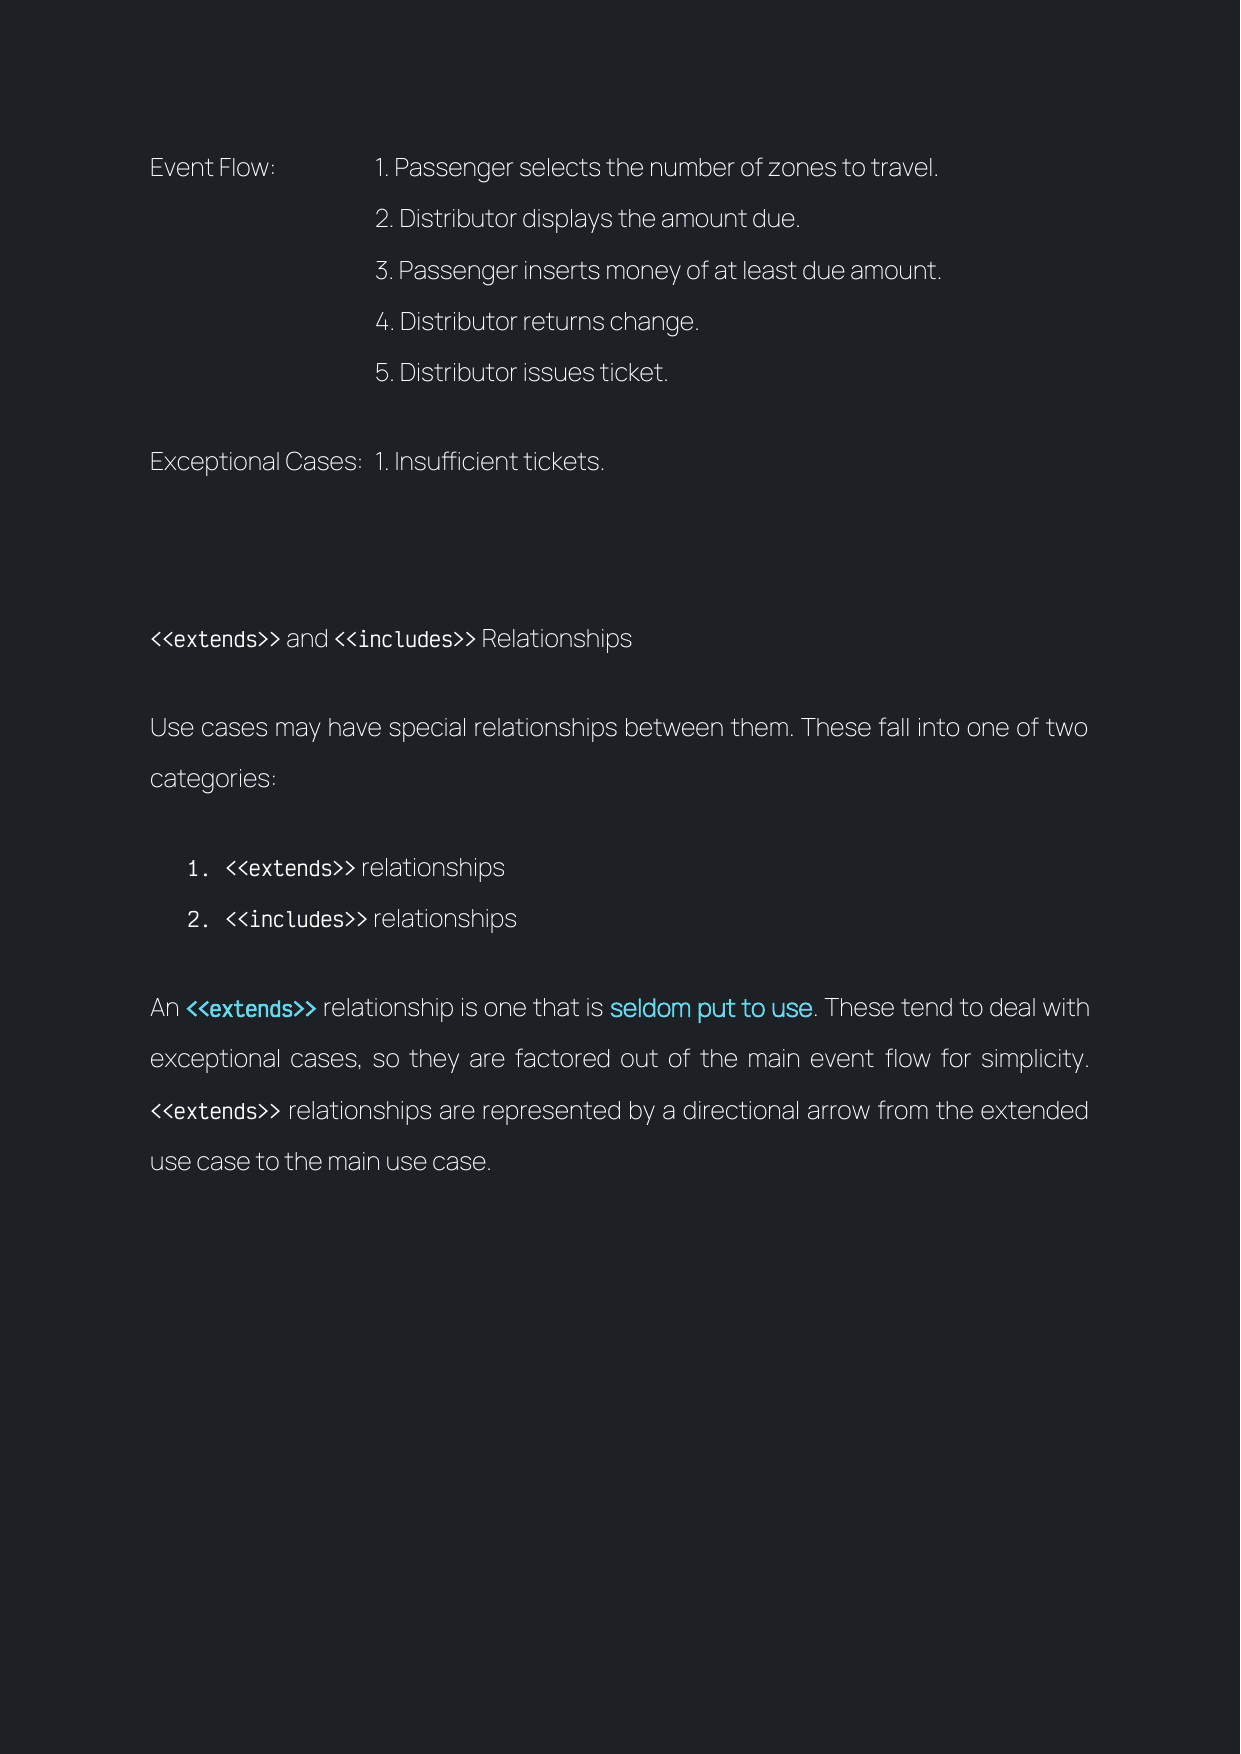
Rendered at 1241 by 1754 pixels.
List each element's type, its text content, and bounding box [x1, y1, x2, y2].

subtitle <<extends>> and <<includes>> Relationships [150, 621, 1090, 655]
text Exceptional Cases: 1. Insufficient tickets. [150, 444, 1090, 478]
text 5. Distributor issues ticket. [150, 355, 1090, 389]
text 4. Distributor returns change. [150, 304, 1090, 338]
list <<extends>> relationships [187, 850, 1090, 884]
list <<includes>> relationships [187, 901, 1090, 935]
text Use cases may have special relationships between them. These fall into one of two categories: [150, 710, 1090, 795]
text 3. Passenger inserts money of at least due amount. [150, 252, 1090, 287]
text An <<extends>> relationship is one that is seldom put to use. These tend to deal with exceptional cases, so they are factored out of the main event flow for simplicity. <<extends>> relationships are represented by a directional arrow from the extended use case to the main use case. [150, 990, 1090, 1178]
text 2. Distributor displays the amount due. [150, 201, 1090, 235]
text Event Flow: 1. Passenger selects the number of zones to travel. [150, 150, 1090, 184]
